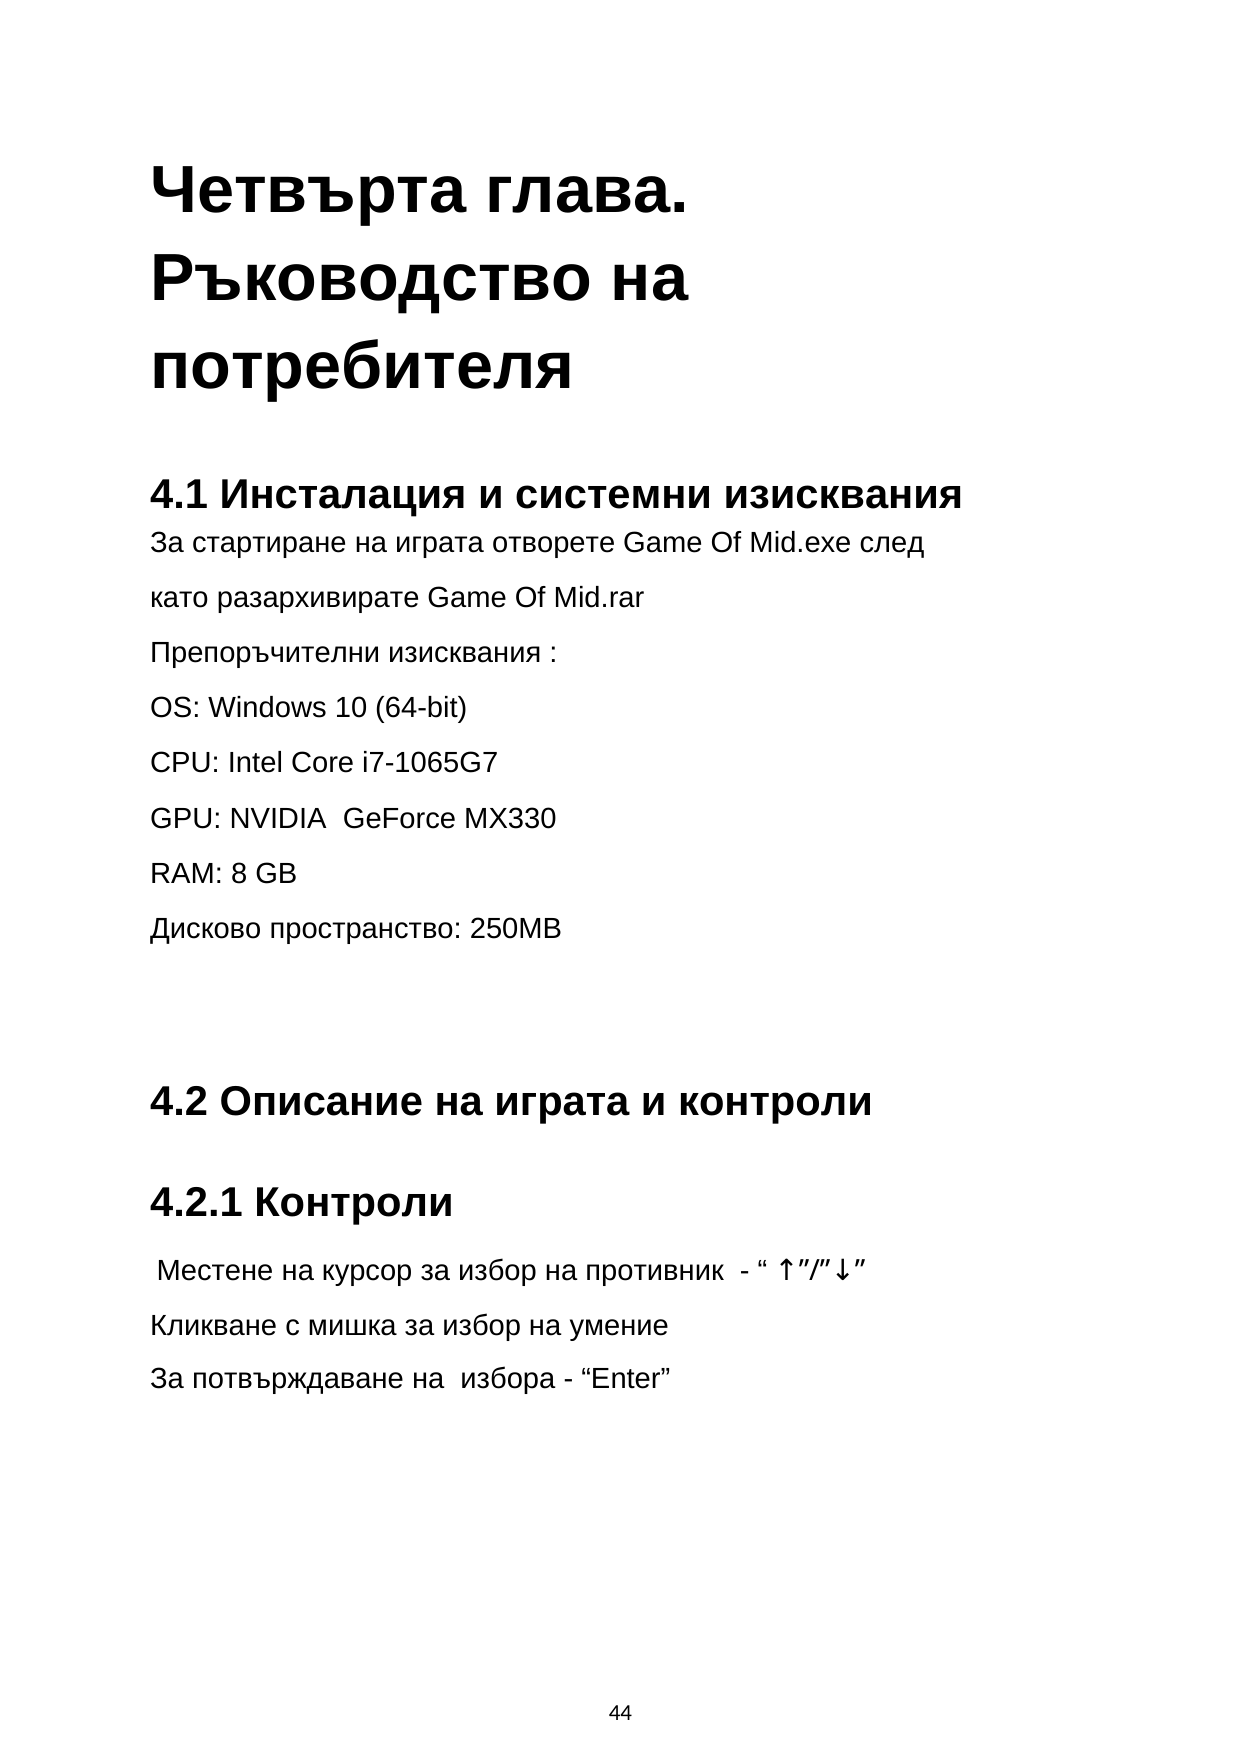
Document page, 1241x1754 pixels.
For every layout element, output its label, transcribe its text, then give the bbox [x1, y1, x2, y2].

text Местене на курсор за избор на противник - “ ↑”/”↓” [150, 1249, 1090, 1288]
subtitle 4.1 Инсталация и системни изисквания [150, 469, 1090, 517]
text За стартиране на играта отворете Game Of Mid.exe след [150, 524, 1090, 558]
text GPU: NVIDIA GeForce MX330 [150, 801, 1090, 834]
text Дисково пространство: 250MB [150, 911, 1090, 944]
text За потвърждаване на избора - “Enter” [150, 1361, 1090, 1394]
subtitle Четвърта глава. Ръководство на потребителя [150, 150, 1090, 403]
text RAM: 8 GB [150, 856, 1090, 889]
text CPU: Intel Core i7-1065G7 [150, 745, 1090, 779]
text Кликване с мишка за избор на умение [150, 1308, 1090, 1342]
subtitle 4.2.1 Контроли [150, 1177, 1090, 1225]
subtitle 4.2 Описание на играта и контроли [150, 1077, 1090, 1124]
text OS: Windows 10 (64-bit) [150, 690, 1090, 724]
text Препоръчителни изисквания : [150, 635, 1090, 668]
text като разархивирате Game Of Mid.rar [150, 580, 1090, 613]
